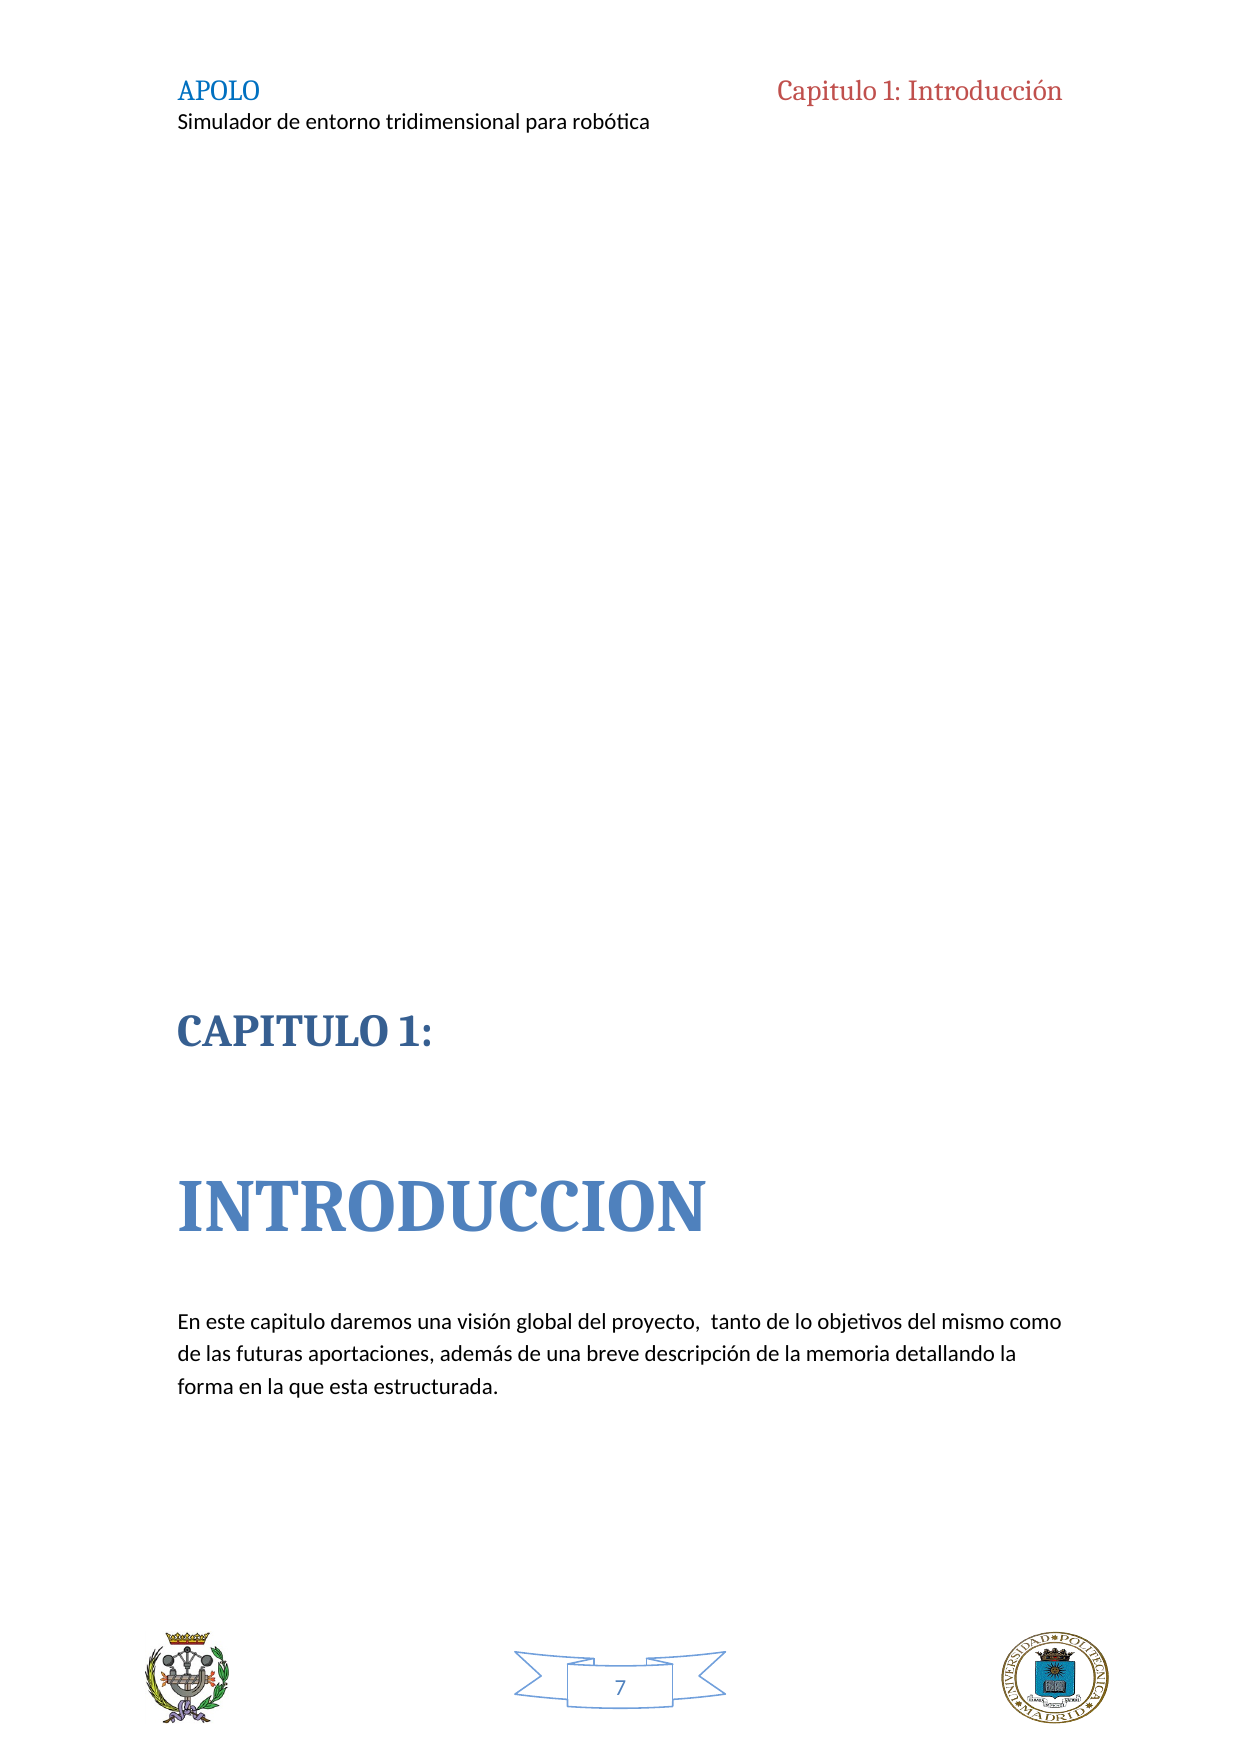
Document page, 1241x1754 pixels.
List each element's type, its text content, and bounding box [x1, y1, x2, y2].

subtitle INTRODUCCION [177, 1163, 1063, 1250]
picture [145, 1631, 229, 1724]
text En este capitulo daremos una visión global del proyecto, tanto de lo objetivos del mismo como de las futuras aportaciones, además de una breve descripción de la memoria detallando la forma en la que esta estructurada. [177, 1307, 1063, 1400]
subtitle CAPITULO 1: [177, 1005, 1063, 1058]
picture [1000, 1631, 1110, 1724]
